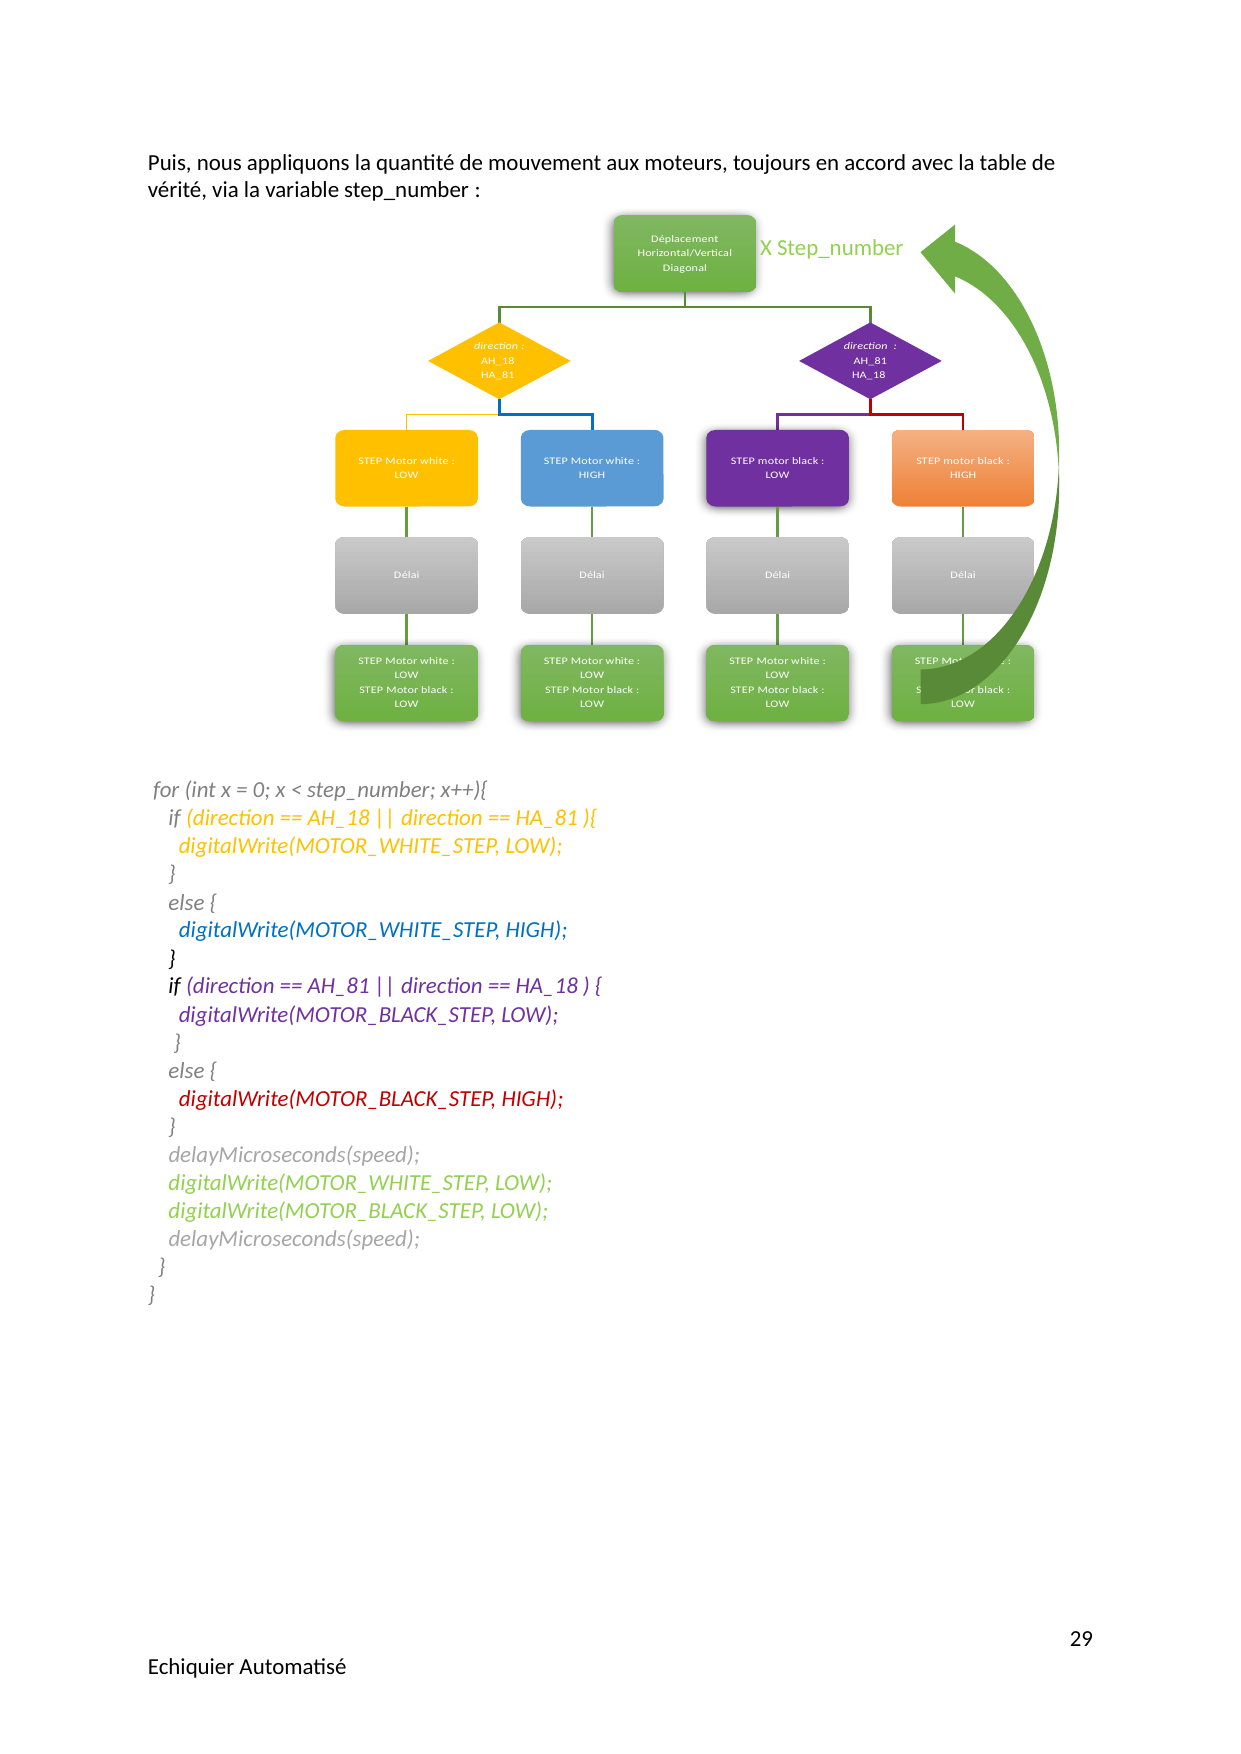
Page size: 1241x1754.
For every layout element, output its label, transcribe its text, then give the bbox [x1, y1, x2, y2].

text } [148, 859, 1093, 888]
text if (direction == AH_81 || direction == HA_18 ) { [148, 972, 1093, 1000]
text digitalWrite(MOTOR_WHITE_STEP, HIGH); [148, 916, 1093, 944]
text delayMicroseconds(speed); [148, 1224, 1093, 1252]
text digitalWrite(MOTOR_BLACK_STEP, LOW); [148, 1000, 1093, 1028]
text digitalWrite(MOTOR_BLACK_STEP, HIGH); [148, 1084, 1093, 1112]
text else { [148, 888, 1093, 916]
text } [148, 944, 1093, 972]
text } [148, 1112, 1093, 1140]
text digitalWrite(MOTOR_WHITE_STEP, LOW); [148, 832, 1093, 859]
text if (direction == AH_18 || direction == HA_81 ){ [148, 803, 1093, 832]
text for (int x = 0; x < step_number; x++){ [148, 776, 1093, 803]
text digitalWrite(MOTOR_BLACK_STEP, LOW); [148, 1196, 1093, 1224]
text else { [148, 1056, 1093, 1084]
text delayMicroseconds(speed); [148, 1140, 1093, 1168]
text } [148, 1028, 1093, 1056]
text } [148, 1280, 1093, 1308]
text Puis, nous appliquons la quantité de mouvement aux moteurs, toujours en accord avec la table de vérité, via la variable step_number : [148, 148, 1093, 204]
text digitalWrite(MOTOR_WHITE_STEP, LOW); [148, 1168, 1093, 1196]
text } [148, 1252, 1093, 1280]
